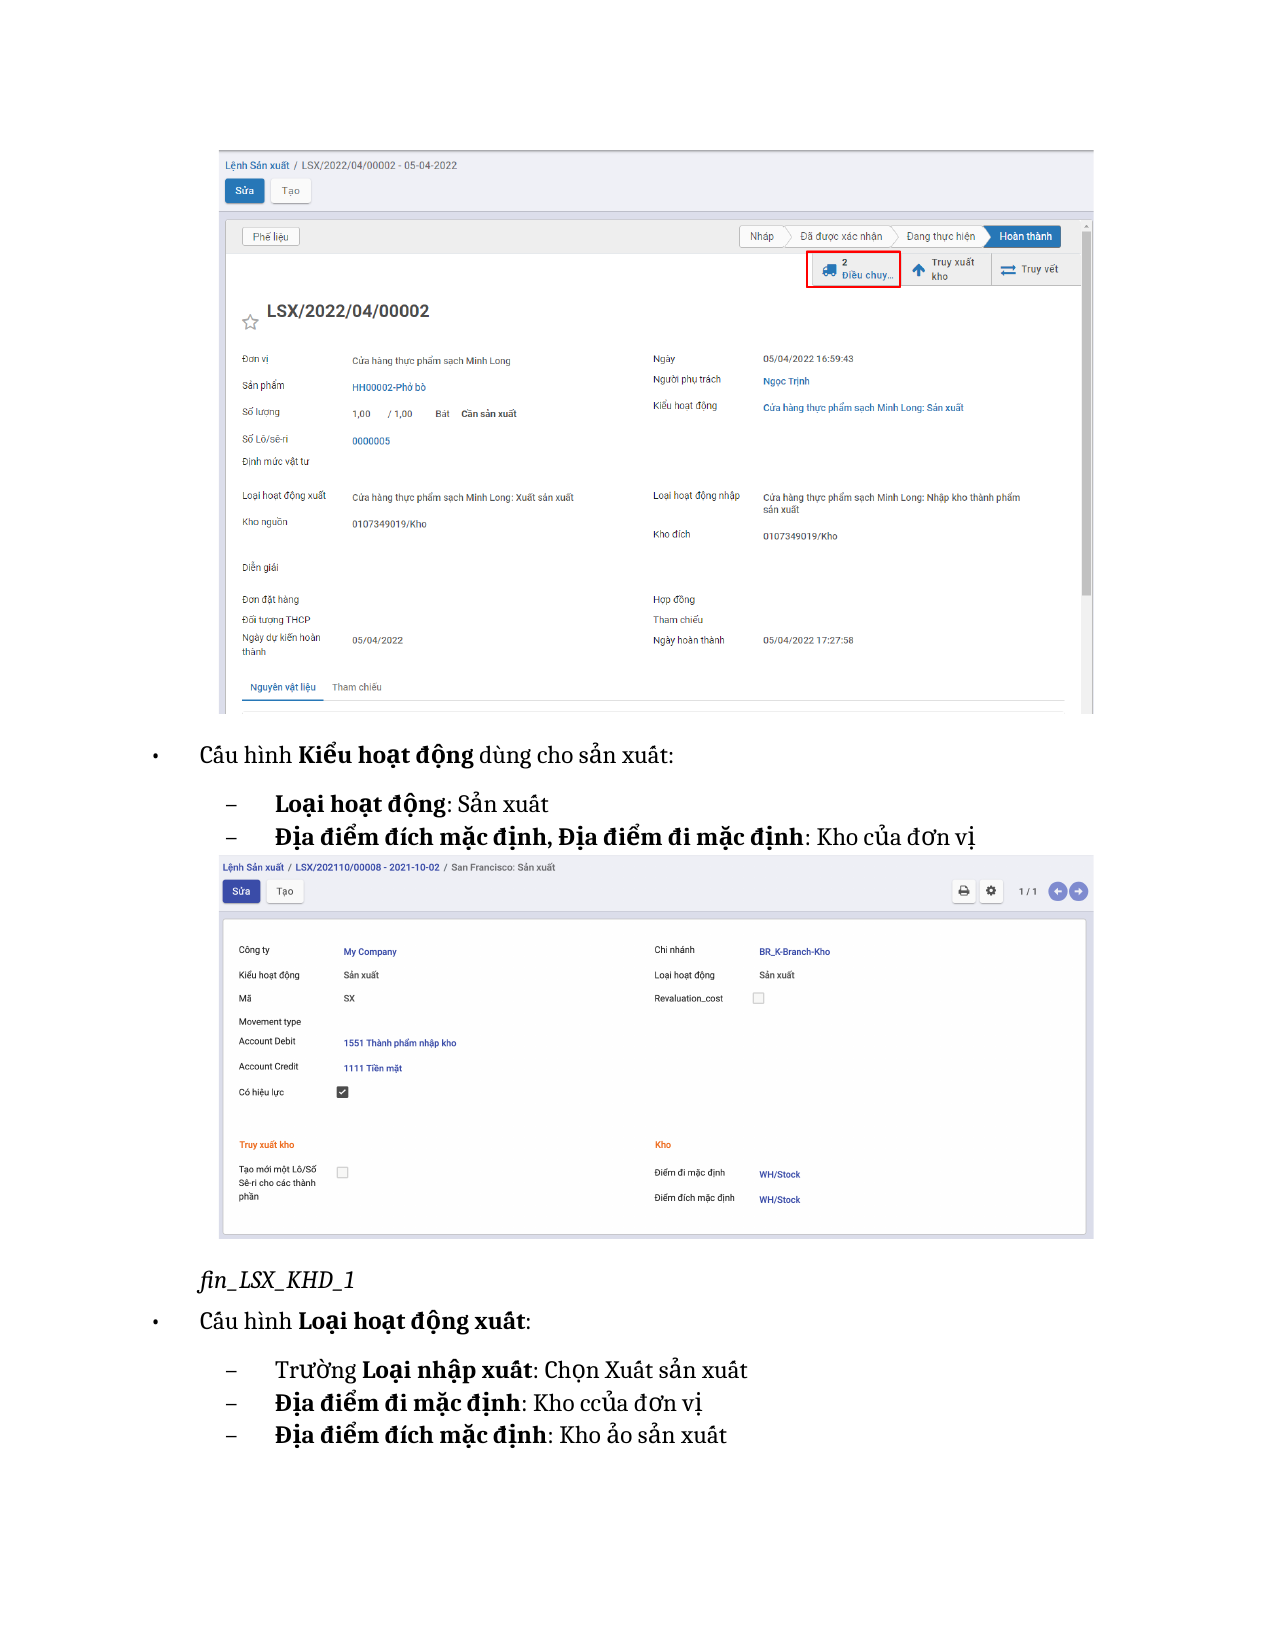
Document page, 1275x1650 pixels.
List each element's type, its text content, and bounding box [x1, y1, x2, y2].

list Địa điểm đích mặc định, Địa điểm đi mặc định: Kho của đơn vị [225, 823, 1125, 852]
list Địa điểm đi mặc định: Kho ccủa đơn vị [225, 1389, 1125, 1418]
picture [218, 150, 1094, 714]
list fin_LSX_KHD_1 [150, 1266, 1125, 1294]
list Địa điểm đích mặc định: Kho ảo sản xuất [225, 1421, 1125, 1450]
picture [218, 855, 1094, 1239]
list Trường Loại nhập xuất: Chọn Xuất sản xuất [225, 1356, 1125, 1385]
list Cấu hình Loại hoạt động xuất: [150, 1307, 1125, 1336]
list Loại hoạt động: Sản xuất [225, 790, 1125, 819]
list Cấu hình Kiểu hoạt động dùng cho sản xuất: [150, 741, 1125, 769]
